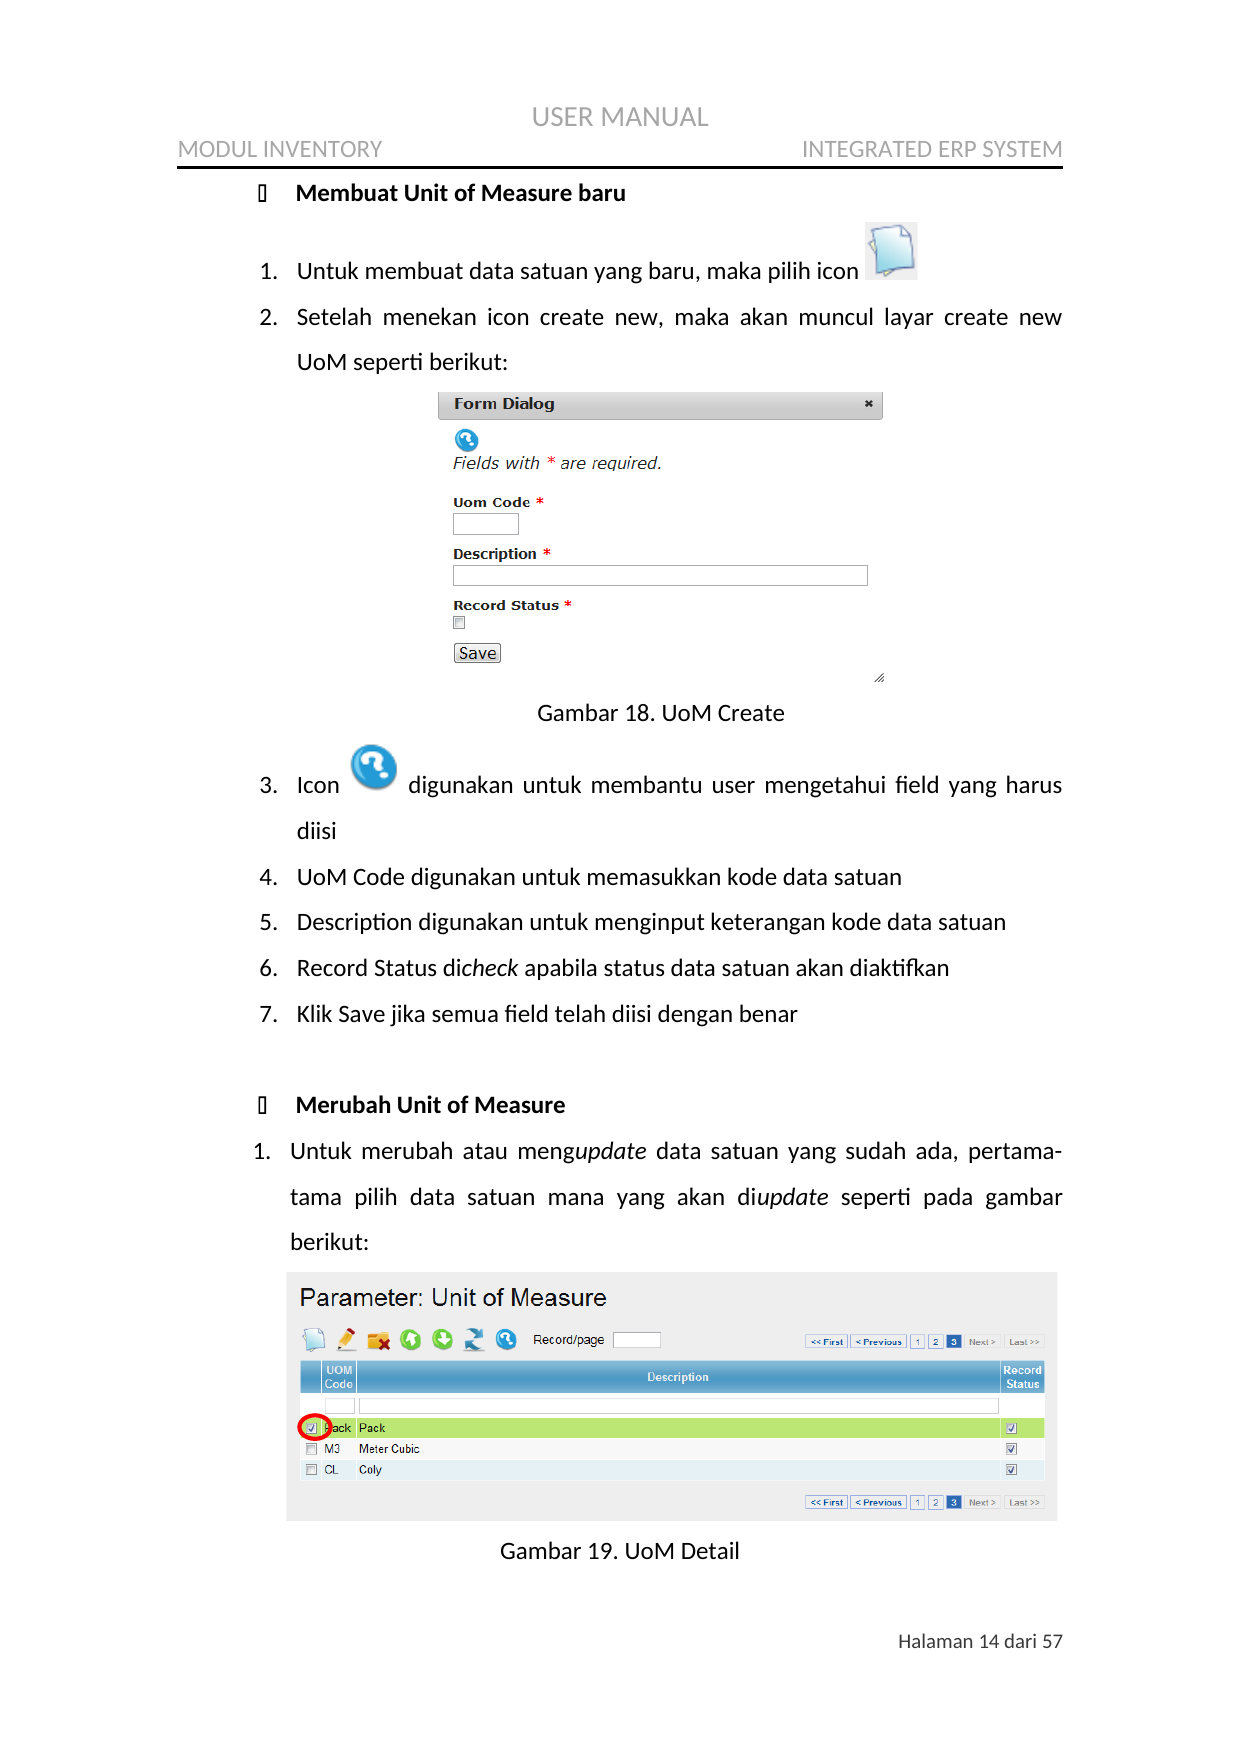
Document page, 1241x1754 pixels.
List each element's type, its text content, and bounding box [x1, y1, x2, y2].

list Gambar 18. UoM Create [259, 697, 1063, 728]
list Gambar 19. UoM Detail [177, 1535, 1063, 1566]
list Untuk merubah atau mengupdate data satuan yang sudah ada, pertama-tama pilih data satuan mana yang akan diupdate seperti pada gambar berikut: [252, 1135, 1063, 1257]
picture [865, 222, 918, 280]
list Setelah menekan icon create new, maka akan muncul layar create new UoM seperti berikut: [259, 301, 1063, 377]
list UoM Code digunakan untuk memasukkan kode data satuan [259, 861, 1063, 891]
list Record Status dicheck apabila status data satuan akan diaktifkan [259, 952, 1063, 983]
picture [286, 1272, 1058, 1521]
list Membuat Unit of Measure baru [258, 177, 1063, 208]
list Merubah Unit of Measure [258, 1089, 1063, 1120]
picture [436, 392, 886, 683]
list Description digunakan untuk menginput keterangan kode data satuan [259, 906, 1063, 937]
picture [348, 742, 400, 794]
list Untuk membuat data satuan yang baru, maka pilih icon [259, 223, 1063, 286]
list Klik Save jika semua field telah diisi dengan benar [259, 998, 1063, 1028]
list Icon digunakan untuk membantu user mengetahui field yang harus diisi [259, 743, 1063, 845]
